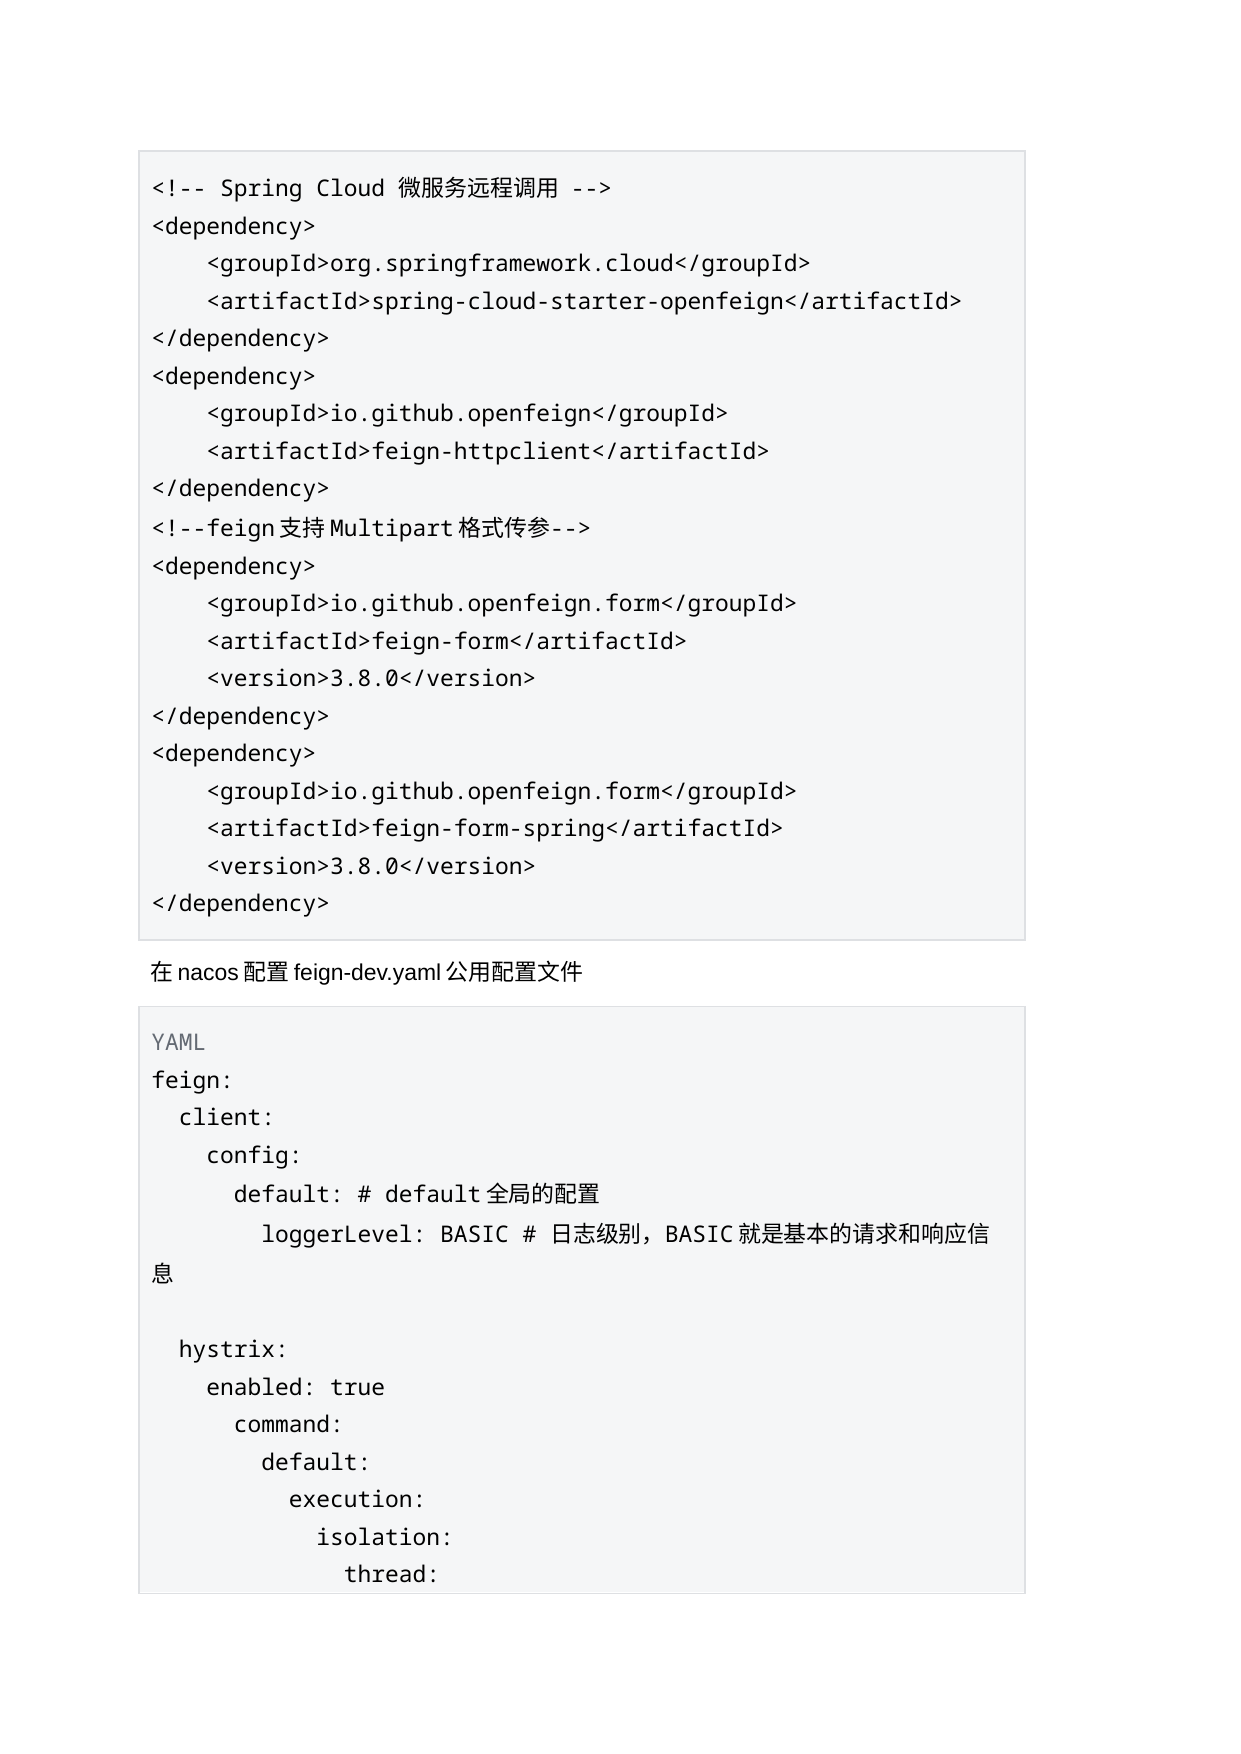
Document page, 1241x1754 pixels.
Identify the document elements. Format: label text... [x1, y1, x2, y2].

text 在nacos配置feign-dev.yaml公用配置文件 [150, 953, 1090, 987]
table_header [140, 152, 1024, 939]
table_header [140, 1007, 1024, 1592]
